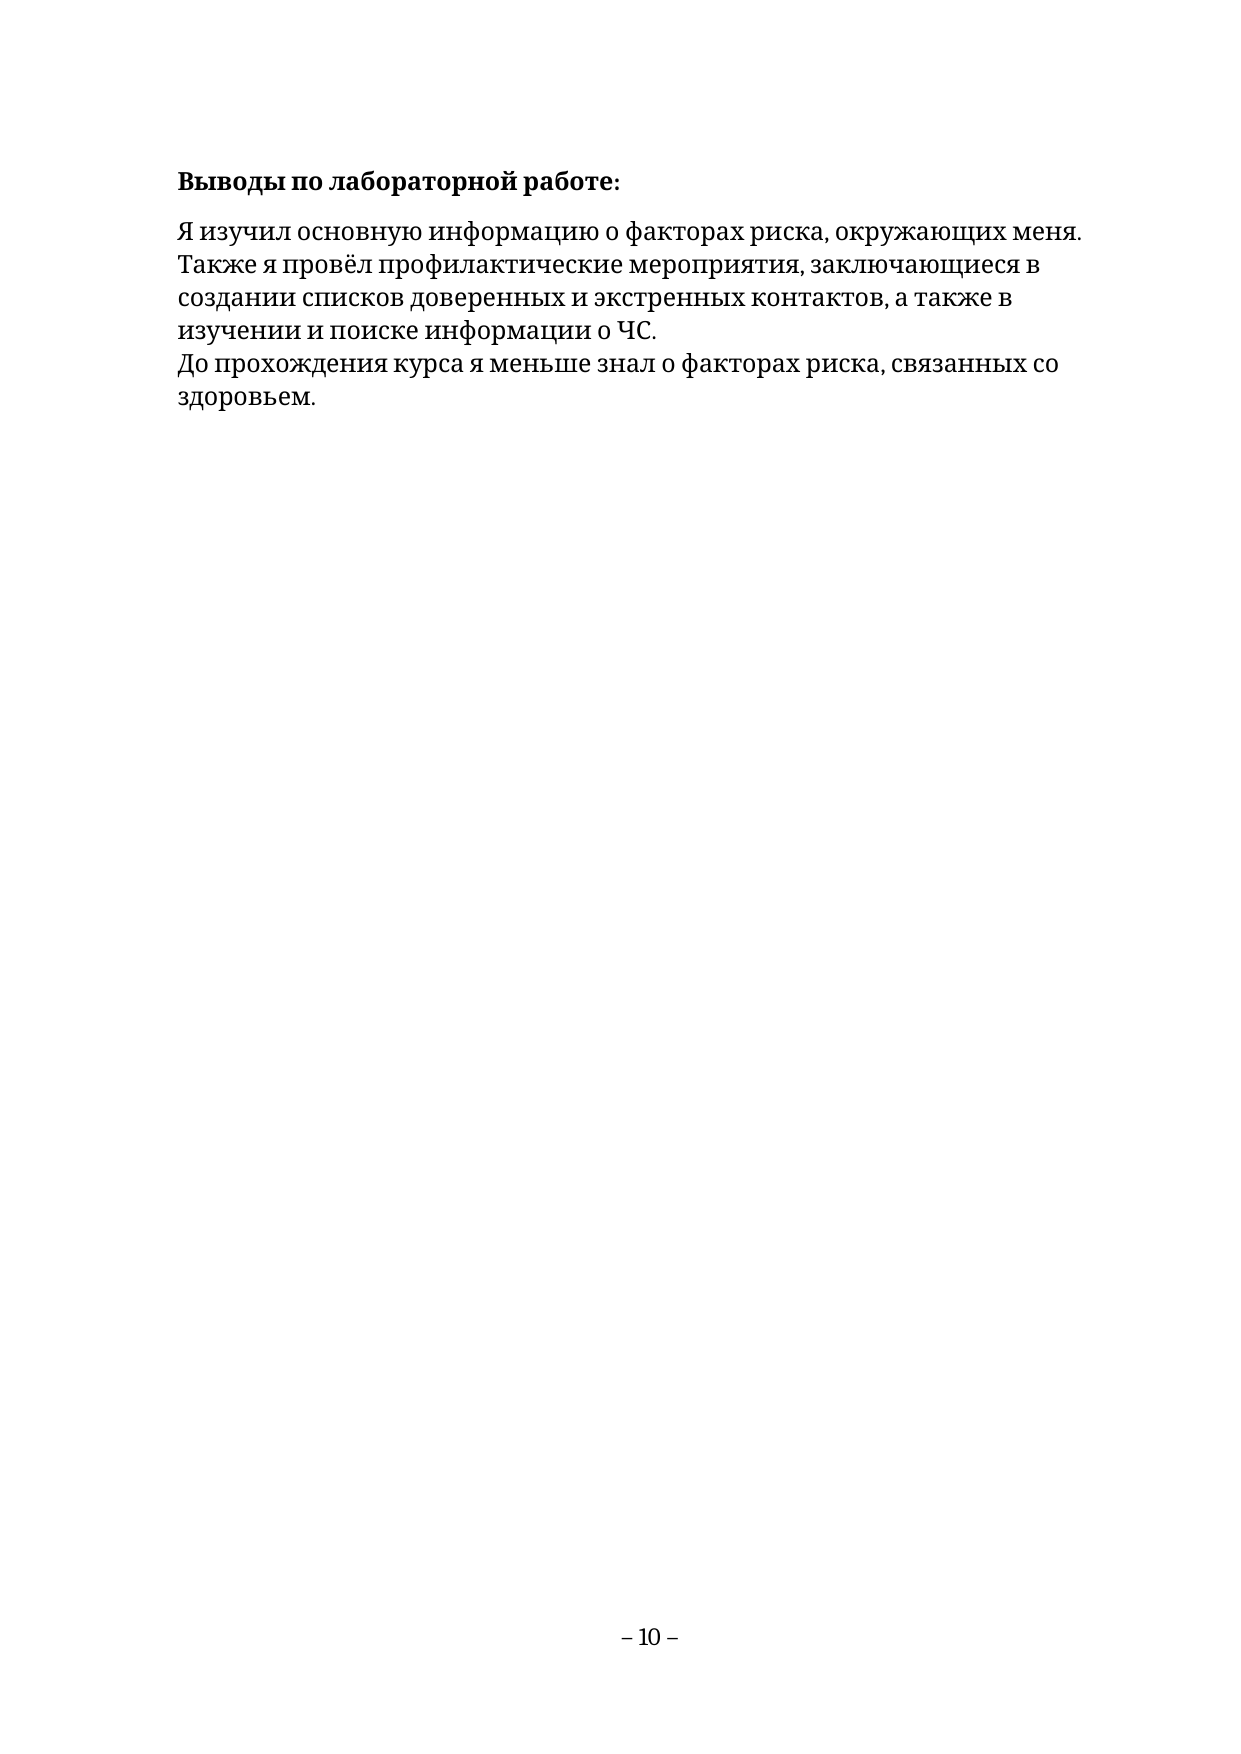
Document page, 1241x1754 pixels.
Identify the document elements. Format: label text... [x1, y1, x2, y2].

text Я изучил основную информацию о факторах риска, окружающих меня. Также я провёл профилактические мероприятия, заключающиеся в создании списков доверенных и экстренных контактов, а также в изучении и поиске информации о ЧС. До прохождения курса я меньше знал о факторах риска, связанных со здоровьем. [177, 217, 1122, 444]
text Выводы по лабораторной работе: [177, 168, 1122, 197]
